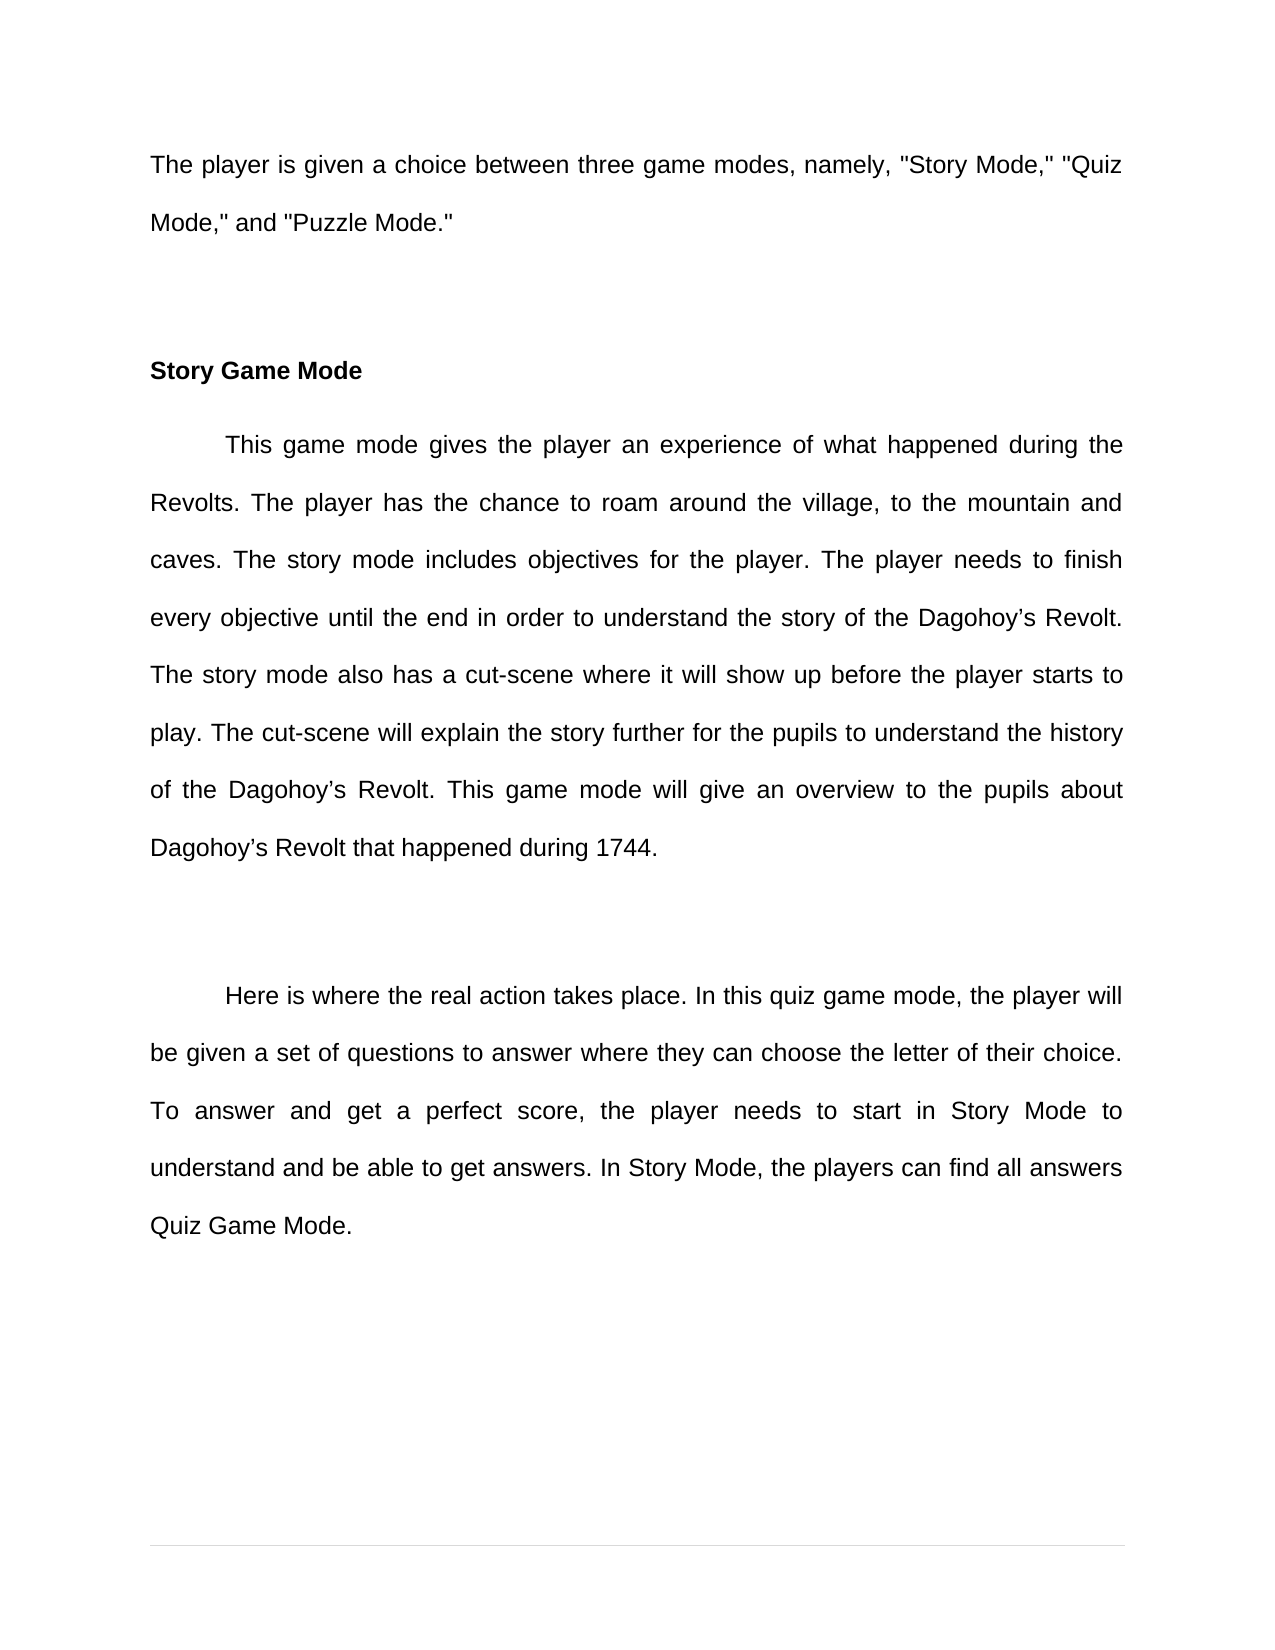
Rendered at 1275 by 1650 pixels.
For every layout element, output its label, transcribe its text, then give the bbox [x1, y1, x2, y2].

text Story Game Mode [150, 356, 1125, 384]
text This game mode gives the player an experience of what happened during the Revolts. The player has the chance to roam around the village, to the mountain and caves. The story mode includes objectives for the player. The player needs to finish every objective until the end in order to understand the story of the Dagohoy’s Revolt. The story mode also has a cut-scene where it will show up before the player starts to play. The cut-scene will explain the story further for the pupils to understand the history of the Dagohoy’s Revolt. This game mode will give an overview to the pupils about Dagohoy’s Revolt that happened during 1744. [150, 430, 1125, 861]
text Here is where the real action takes place. In this quiz game mode, the player will be given a set of questions to answer where they can choose the letter of their choice. To answer and get a perfect score, the player needs to start in Story Mode to understand and be able to get answers. In Story Mode, the players can find all answers Quiz Game Mode. [150, 981, 1125, 1239]
text The player is given a choice between three game modes, namely, "Story Mode," "Quiz Mode," and "Puzzle Mode." [150, 150, 1125, 236]
